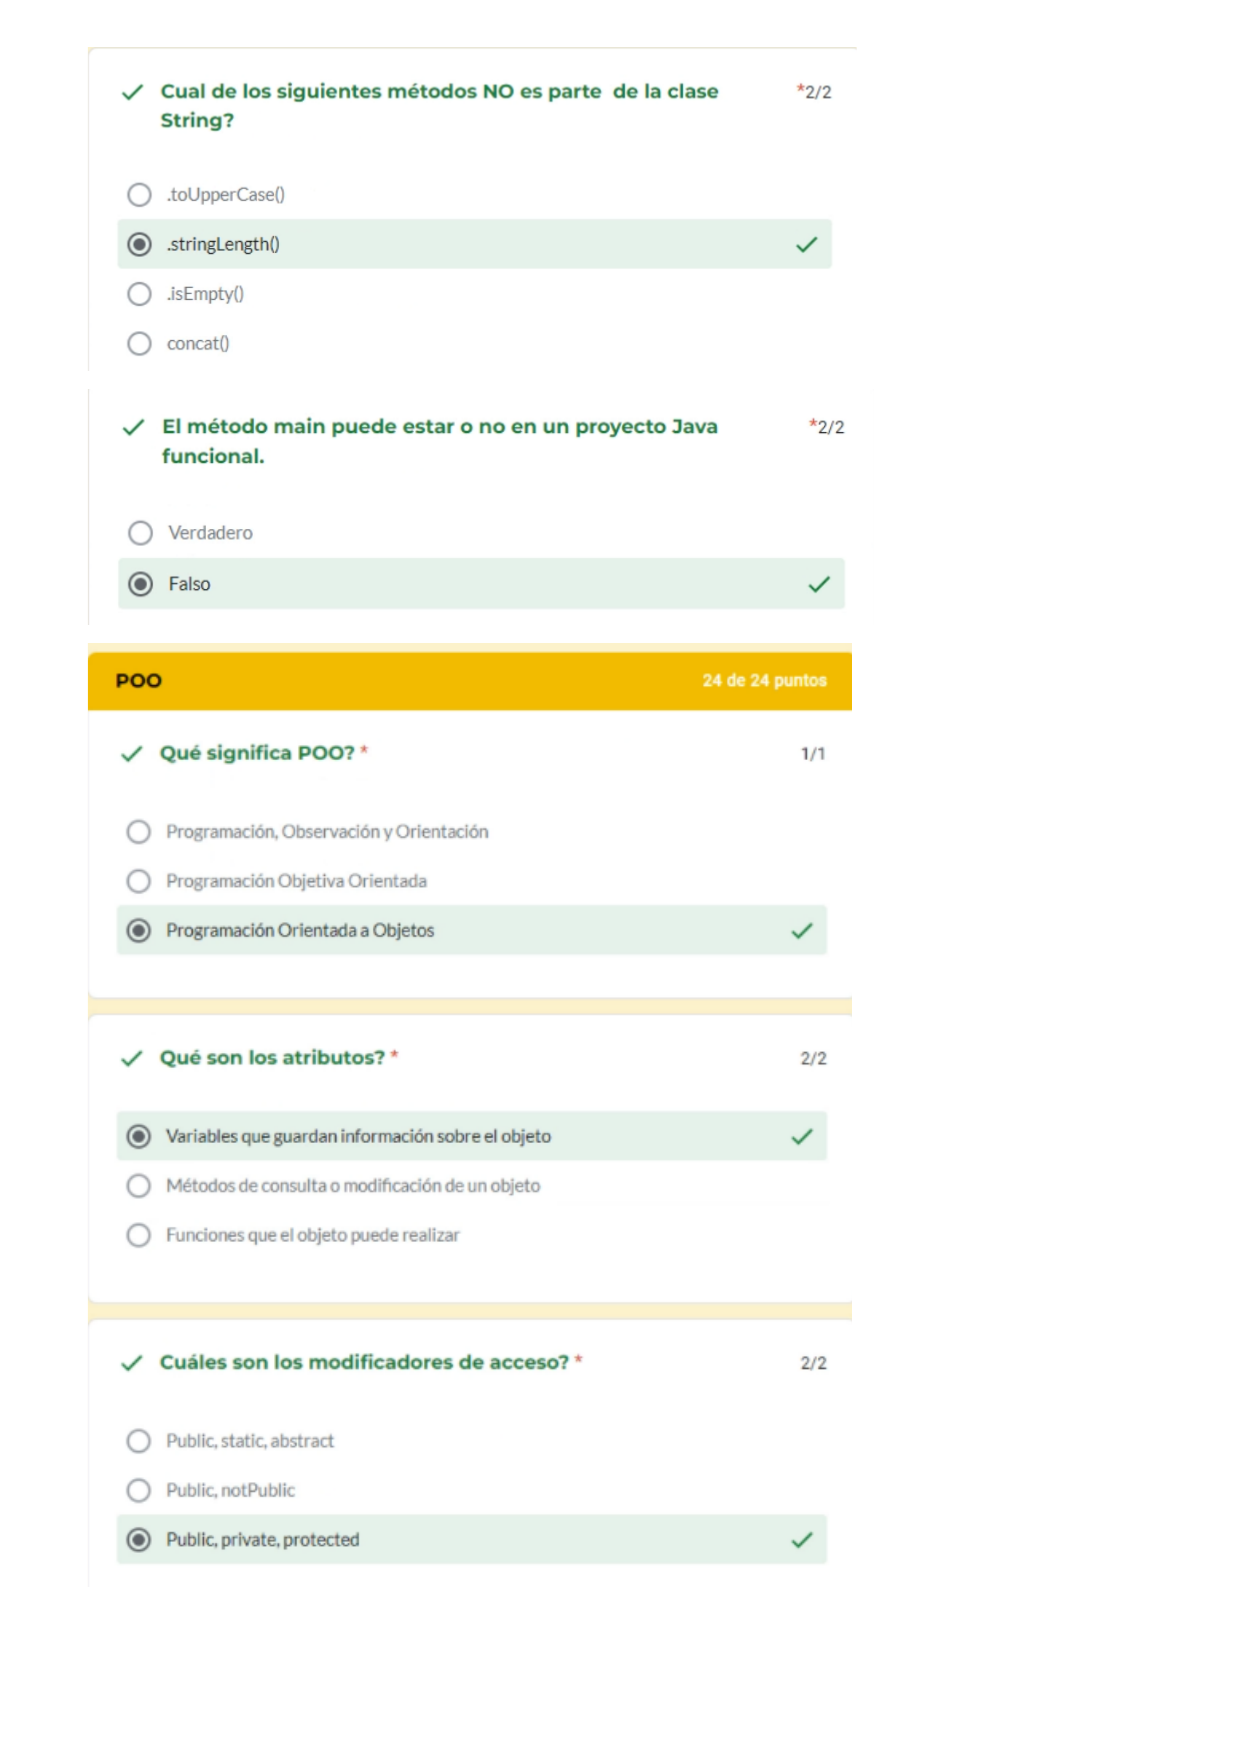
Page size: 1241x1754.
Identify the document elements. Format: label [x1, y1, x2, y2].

picture [87, 47, 857, 371]
picture [87, 389, 874, 625]
picture [87, 643, 852, 1587]
